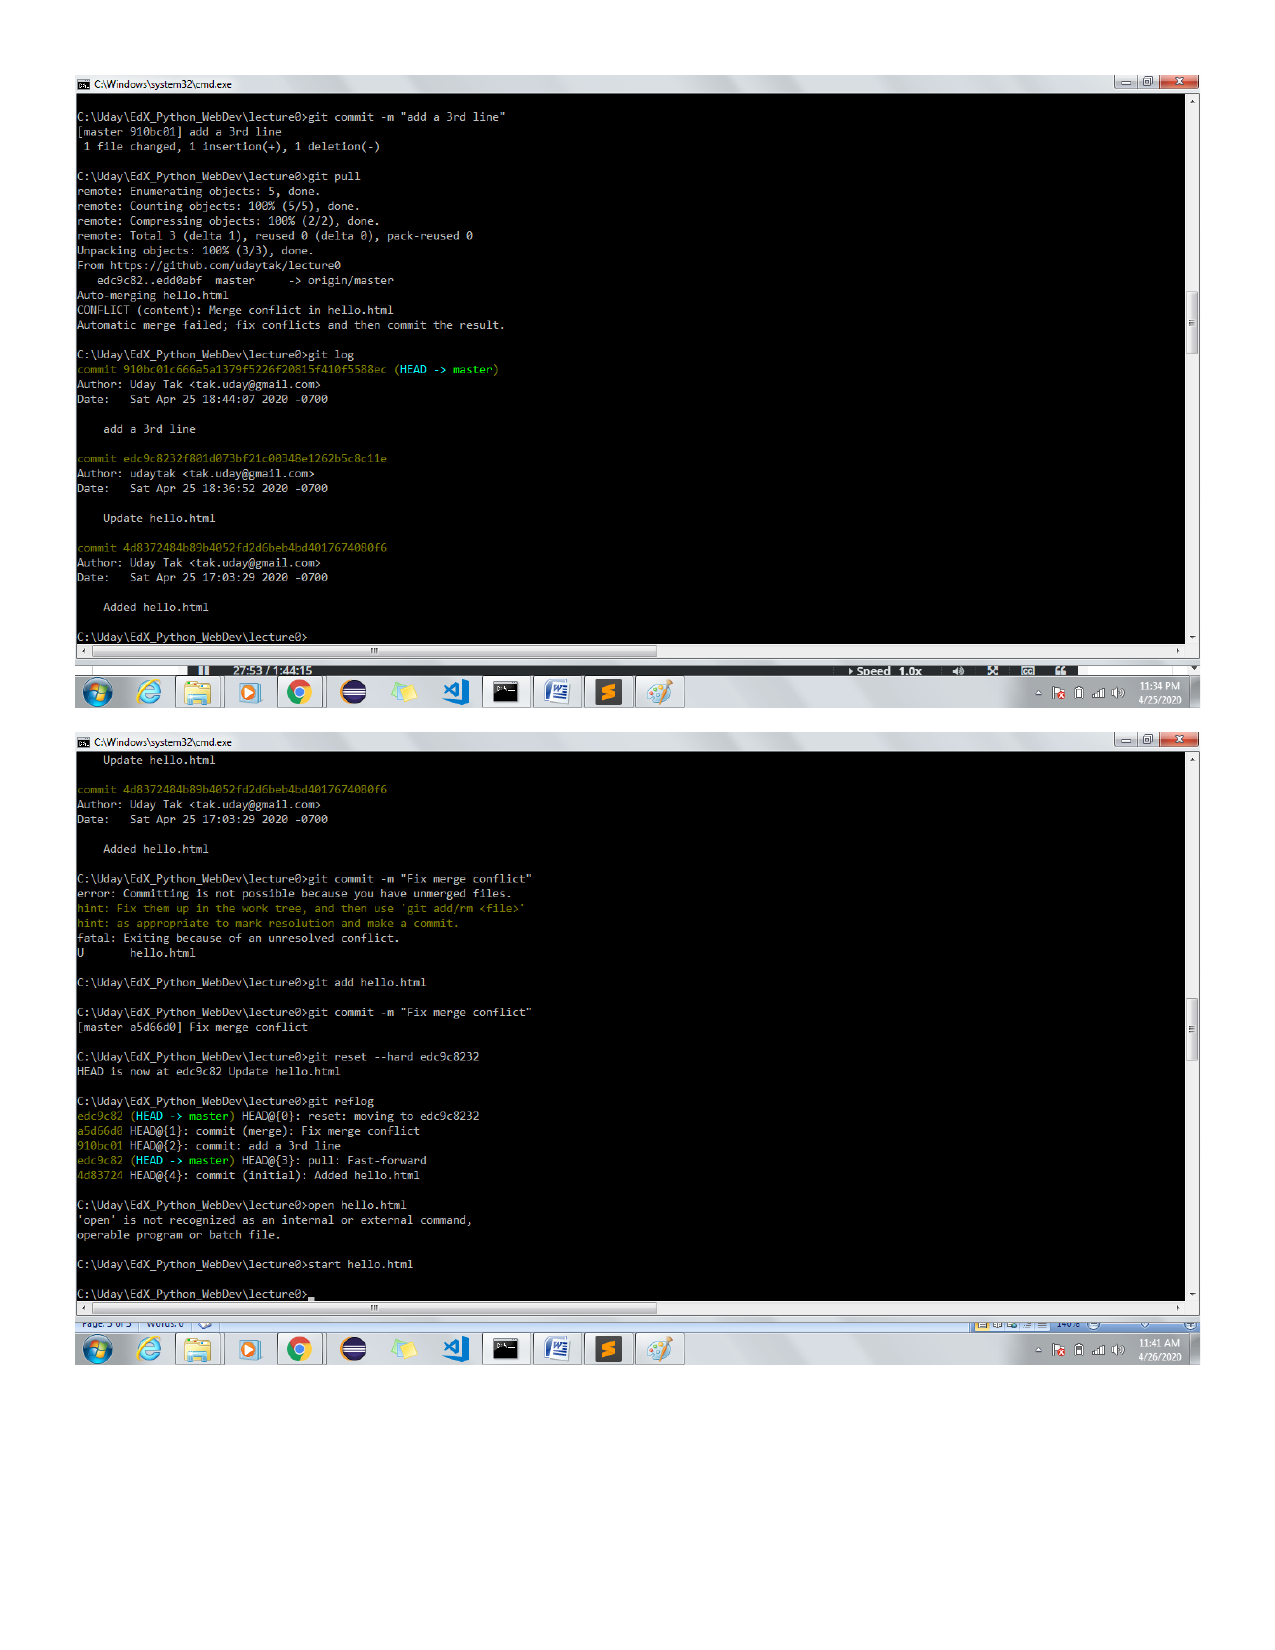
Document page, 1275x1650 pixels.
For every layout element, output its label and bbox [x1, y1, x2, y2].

picture [75, 75, 1200, 708]
picture [75, 732, 1200, 1365]
